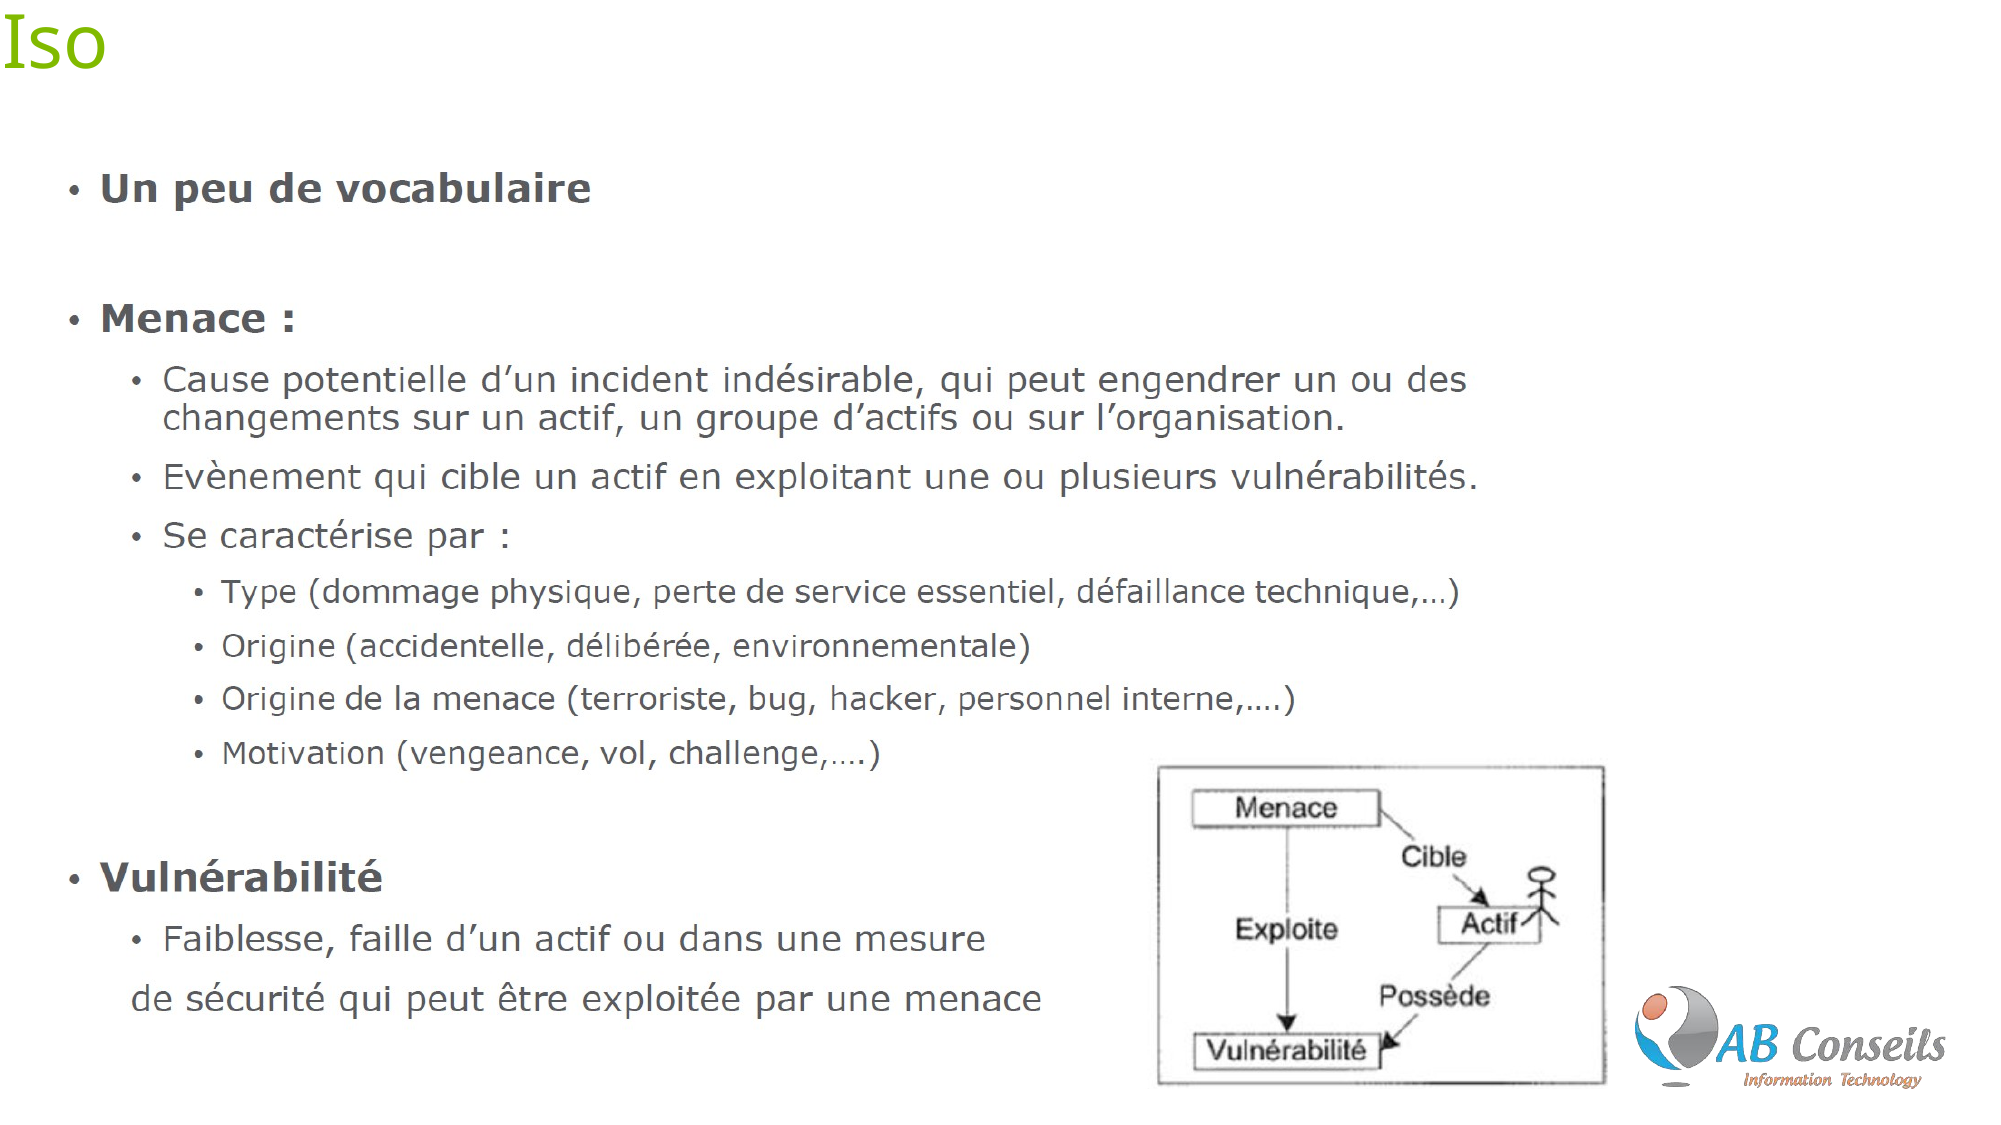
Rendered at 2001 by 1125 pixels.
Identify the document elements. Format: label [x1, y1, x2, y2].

picture [1635, 986, 1946, 1089]
picture [68, 172, 1609, 1089]
